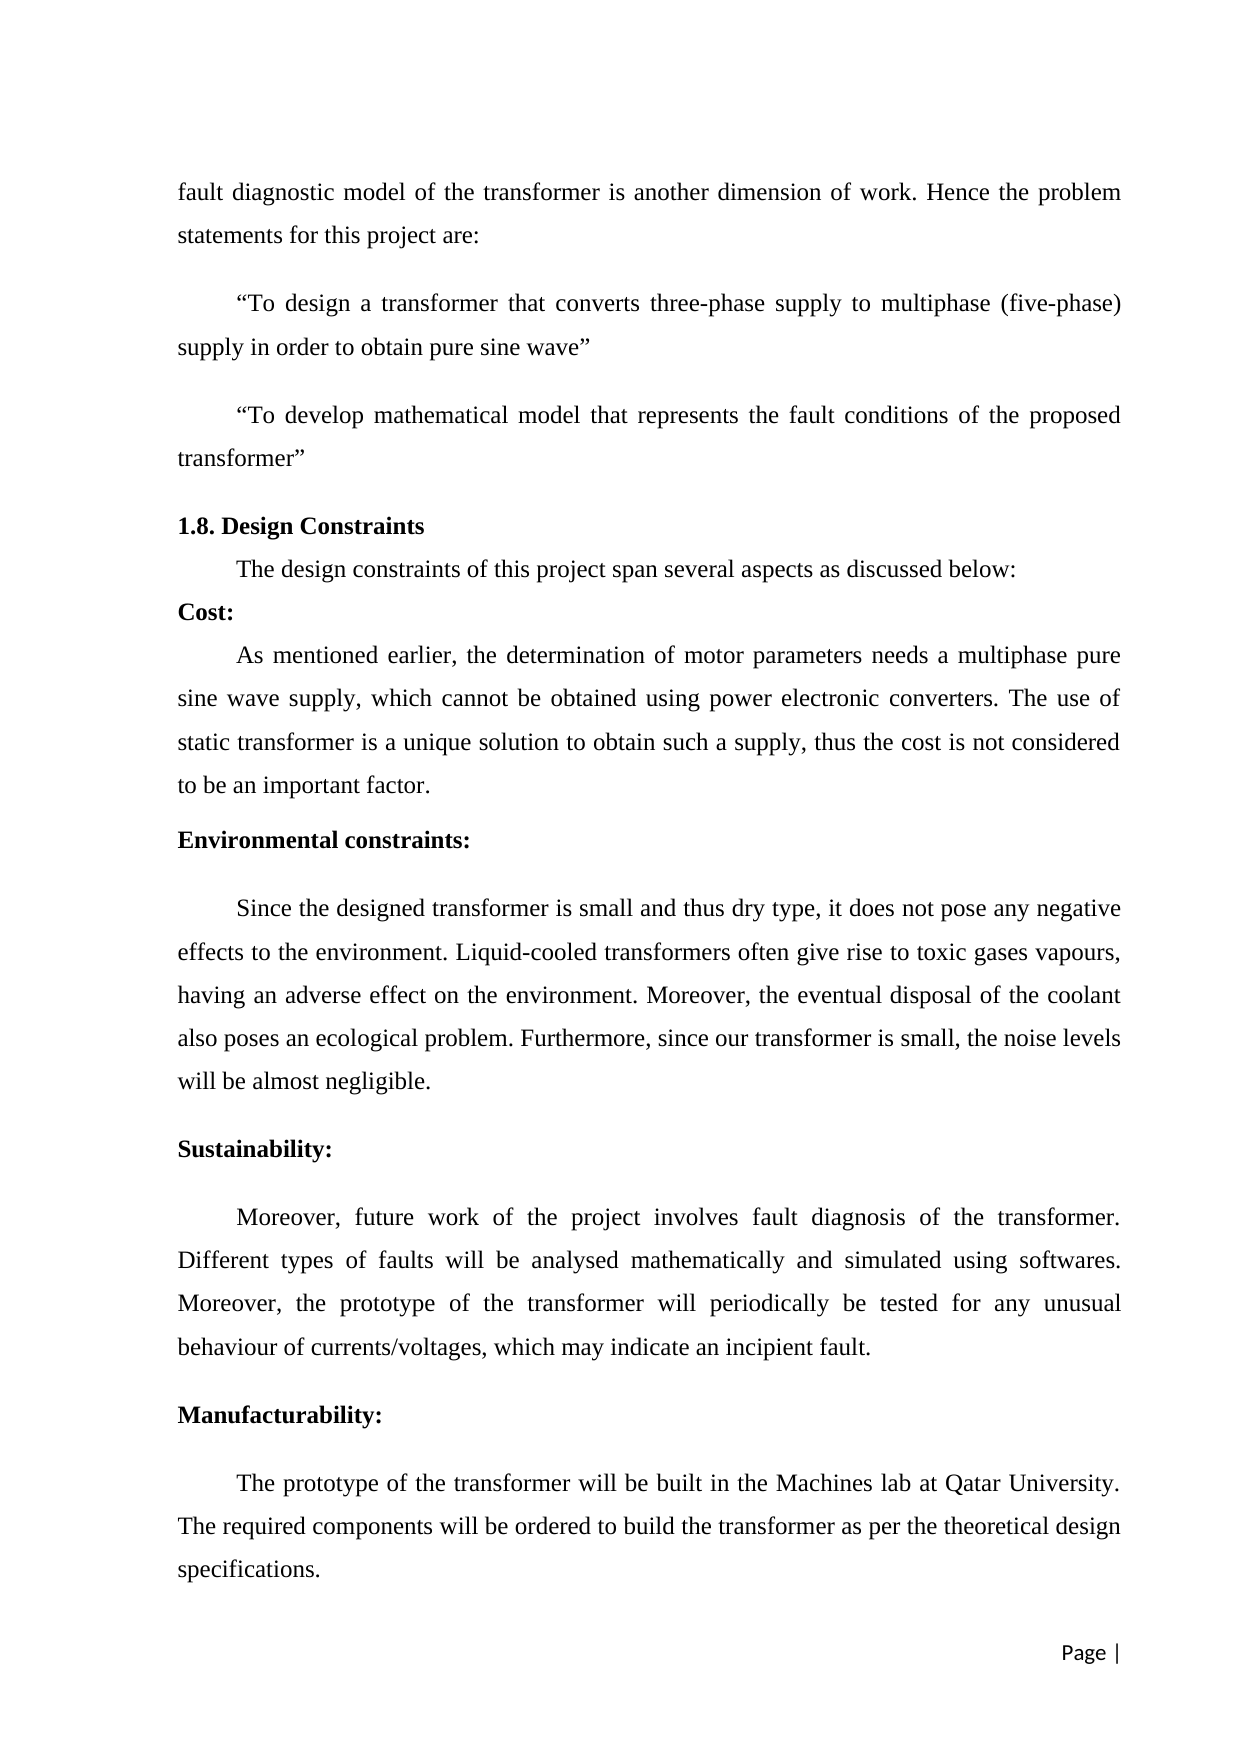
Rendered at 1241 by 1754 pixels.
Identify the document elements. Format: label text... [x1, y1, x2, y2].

text The prototype of the transformer will be built in the Machines lab at Qatar University. The required components will be ordered to build the transformer as per the theoretical design specifications. [177, 1468, 1122, 1583]
subtitle 1.8. Design Constraints [177, 511, 1122, 540]
text “To develop mathematical model that represents the fault conditions of the proposed transformer” [177, 400, 1122, 472]
text Since the designed transformer is small and thus dry type, it does not pose any negative effects to the environment. Liquid-cooled transformers often give rise to toxic gases vapours, having an adverse effect on the environment. Moreover, the eventual disposal of the coolant also poses an ecological problem. Furthermore, since our transformer is small, the noise levels will be almost negligible. [177, 893, 1122, 1095]
text Environmental constraints: [177, 825, 1122, 854]
text As mentioned earlier, the determination of motor parameters needs a multiphase pure sine wave supply, which cannot be obtained using power electronic converters. The use of static transformer is a unique solution to obtain such a supply, thus the cost is not considered to be an important factor. [177, 640, 1122, 798]
text “To design a transformer that converts three-phase supply to multiphase (five-phase) supply in order to obtain pure sine wave” [177, 288, 1122, 360]
text Cost: [177, 597, 1122, 626]
text Moreover, future work of the project involves fault diagnosis of the transformer. Different types of faults will be analysed mathematically and simulated using softwares. Moreover, the prototype of the transformer will periodically be tested for any unusual behaviour of currents/voltages, which may indicate an incipient fault. [177, 1202, 1122, 1360]
text Sustainability: [177, 1134, 1122, 1163]
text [177, 177, 1122, 249]
text Manufacturability: [177, 1400, 1122, 1428]
text The design constraints of this project span several aspects as discussed below: [177, 554, 1122, 583]
